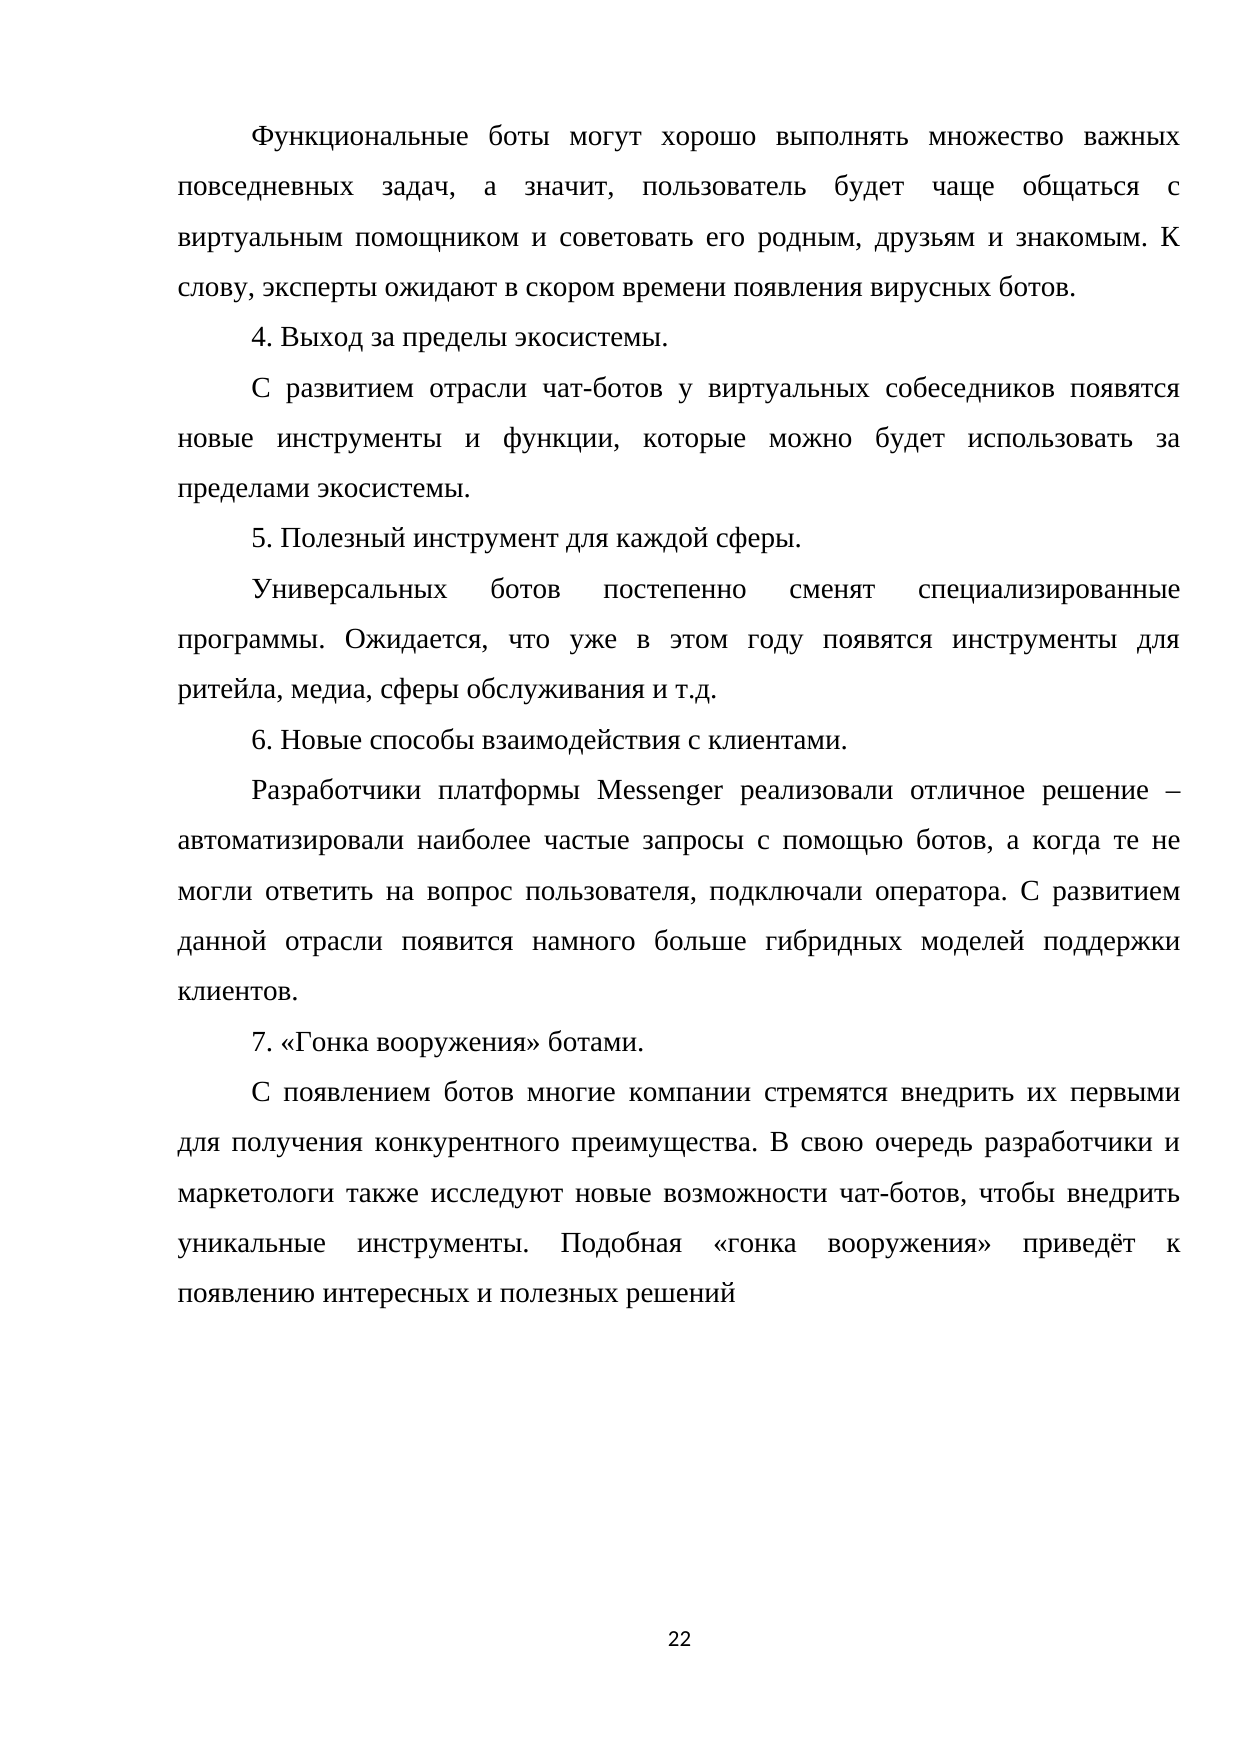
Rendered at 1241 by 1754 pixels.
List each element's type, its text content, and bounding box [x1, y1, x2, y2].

text 6. Новые способы взаимодействия с клиентами. [177, 722, 1181, 755]
text 5. Полезный инструмент для каждой сферы. [177, 521, 1181, 554]
text С развитием отрасли чат-ботов у виртуальных собеседников появятся новые инструменты и функции, которые можно будет использовать за пределами экосистемы. [177, 370, 1181, 504]
text Разработчики платформы Messenger реализовали отличное решение – автоматизировали наиболее частые запросы с помощью ботов, а когда те не могли ответить на вопрос пользователя, подключали оператора. С развитием данной отрасли появится намного больше гибридных моделей поддержки клиентов. [177, 772, 1181, 1007]
text 4. Выход за пределы экосистемы. [177, 319, 1181, 353]
text 7. «Гонка вооружения» ботами. [177, 1024, 1181, 1057]
text С появлением ботов многие компании стремятся внедрить их первыми для получения конкурентного преимущества. В свою очередь разработчики и маркетологи также исследуют новые возможности чат-ботов, чтобы внедрить уникальные инструменты. Подобная «гонка вооружения» приведёт к появлению интересных и полезных решений [177, 1074, 1181, 1309]
text Универсальных ботов постепенно сменят специализированные программы. Ожидается, что уже в этом году появятся инструменты для ритейла, медиа, сферы обслуживания и т.д. [177, 571, 1181, 705]
text Функциональные боты могут хорошо выполнять множество важных повседневных задач, а значит, пользователь будет чаще общаться с виртуальным помощником и советовать его родным, друзьям и знакомым. К слову, эксперты ожидают в скором времени появления вирусных ботов. [177, 118, 1181, 303]
